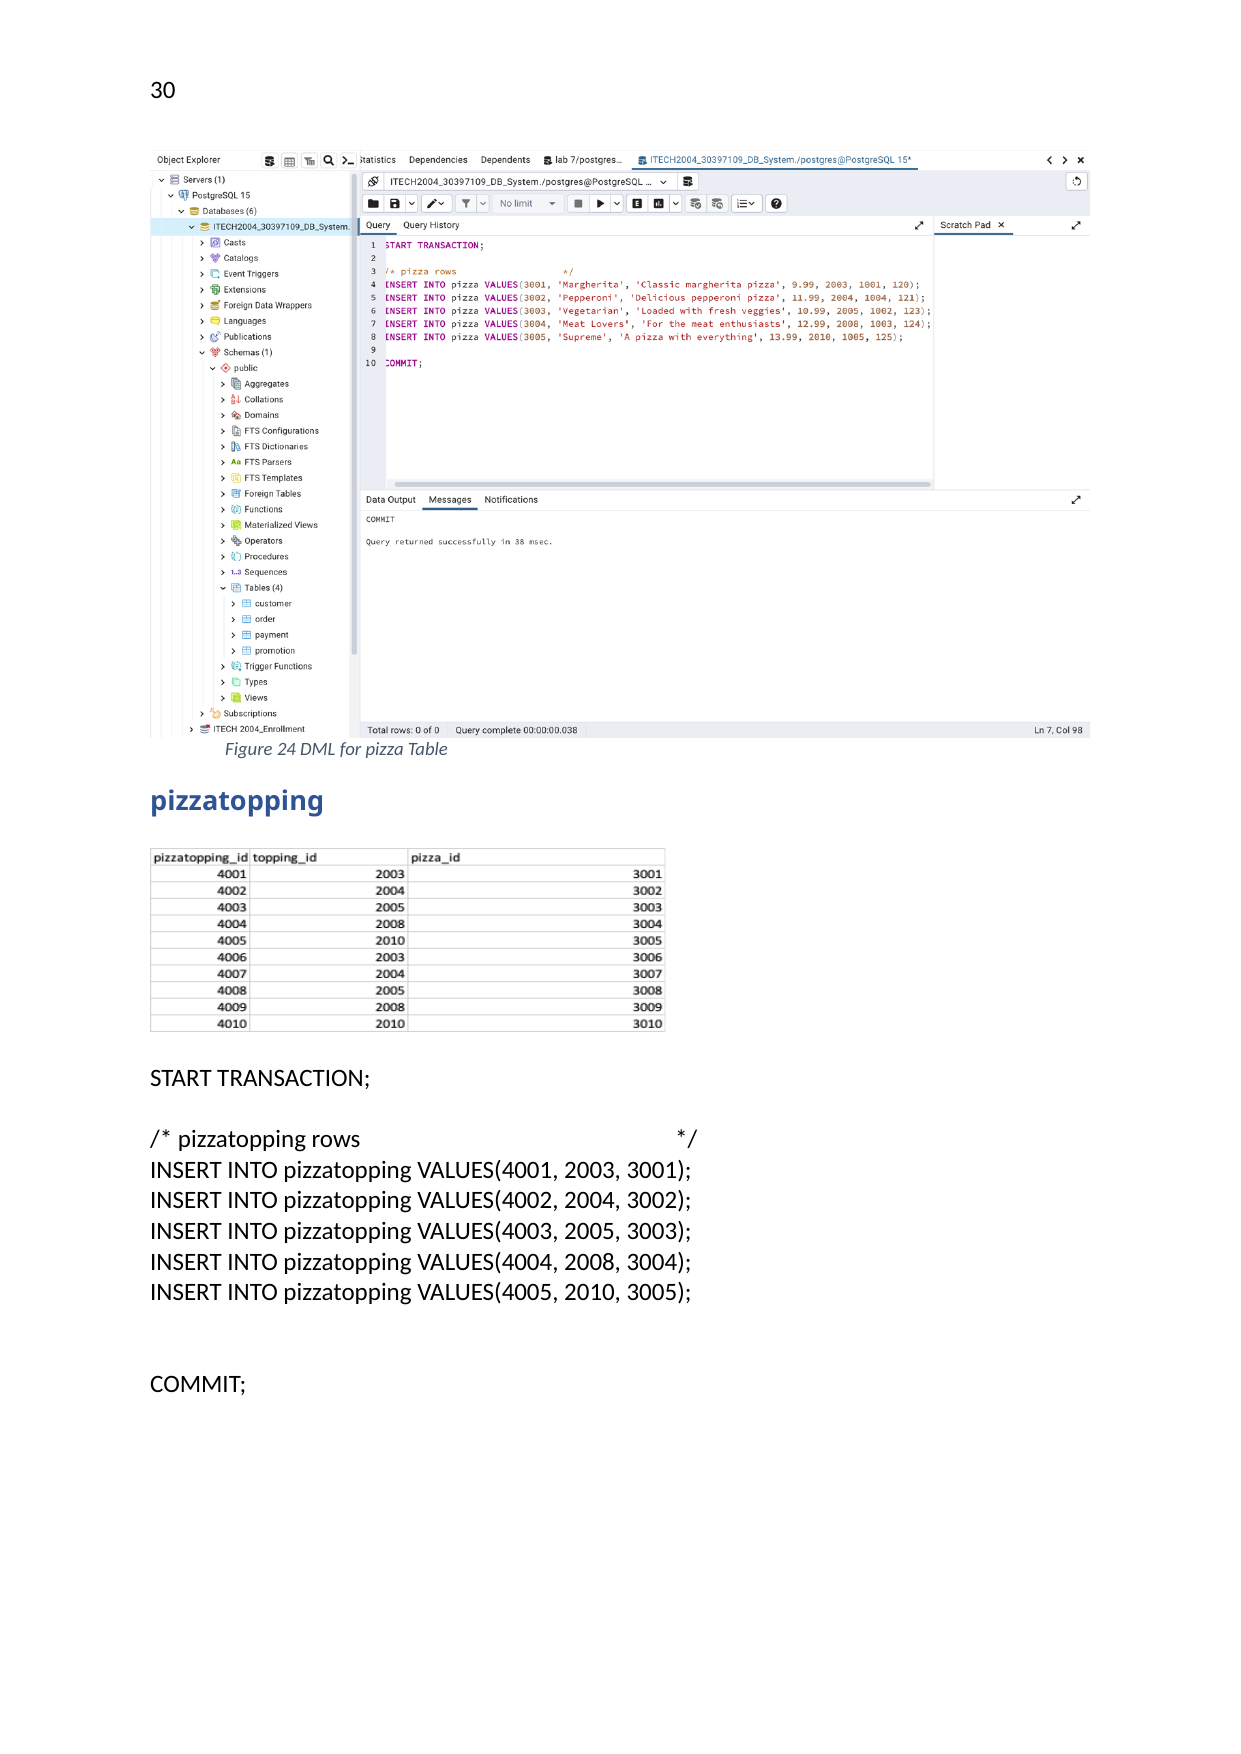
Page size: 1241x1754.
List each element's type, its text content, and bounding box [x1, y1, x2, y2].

text INSERT INTO pizzatopping VALUES(4004, 2008, 3004); [150, 1246, 1090, 1276]
picture [150, 150, 1091, 738]
subtitle pizzatopping [150, 781, 1090, 818]
text START TRANSACTION; [150, 1063, 1090, 1093]
text INSERT INTO pizzatopping VALUES(4002, 2004, 3002); [150, 1185, 1090, 1215]
text INSERT INTO pizzatopping VALUES(4005, 2010, 3005); [150, 1276, 1090, 1307]
picture [150, 848, 666, 1032]
text Figure 24 DML for pizza Table [150, 738, 1090, 761]
text /* pizzatopping rows */ [150, 1124, 1090, 1154]
text COMMIT; [150, 1368, 1090, 1398]
text INSERT INTO pizzatopping VALUES(4001, 2003, 3001); [150, 1154, 1090, 1185]
text INSERT INTO pizzatopping VALUES(4003, 2005, 3003); [150, 1215, 1090, 1246]
